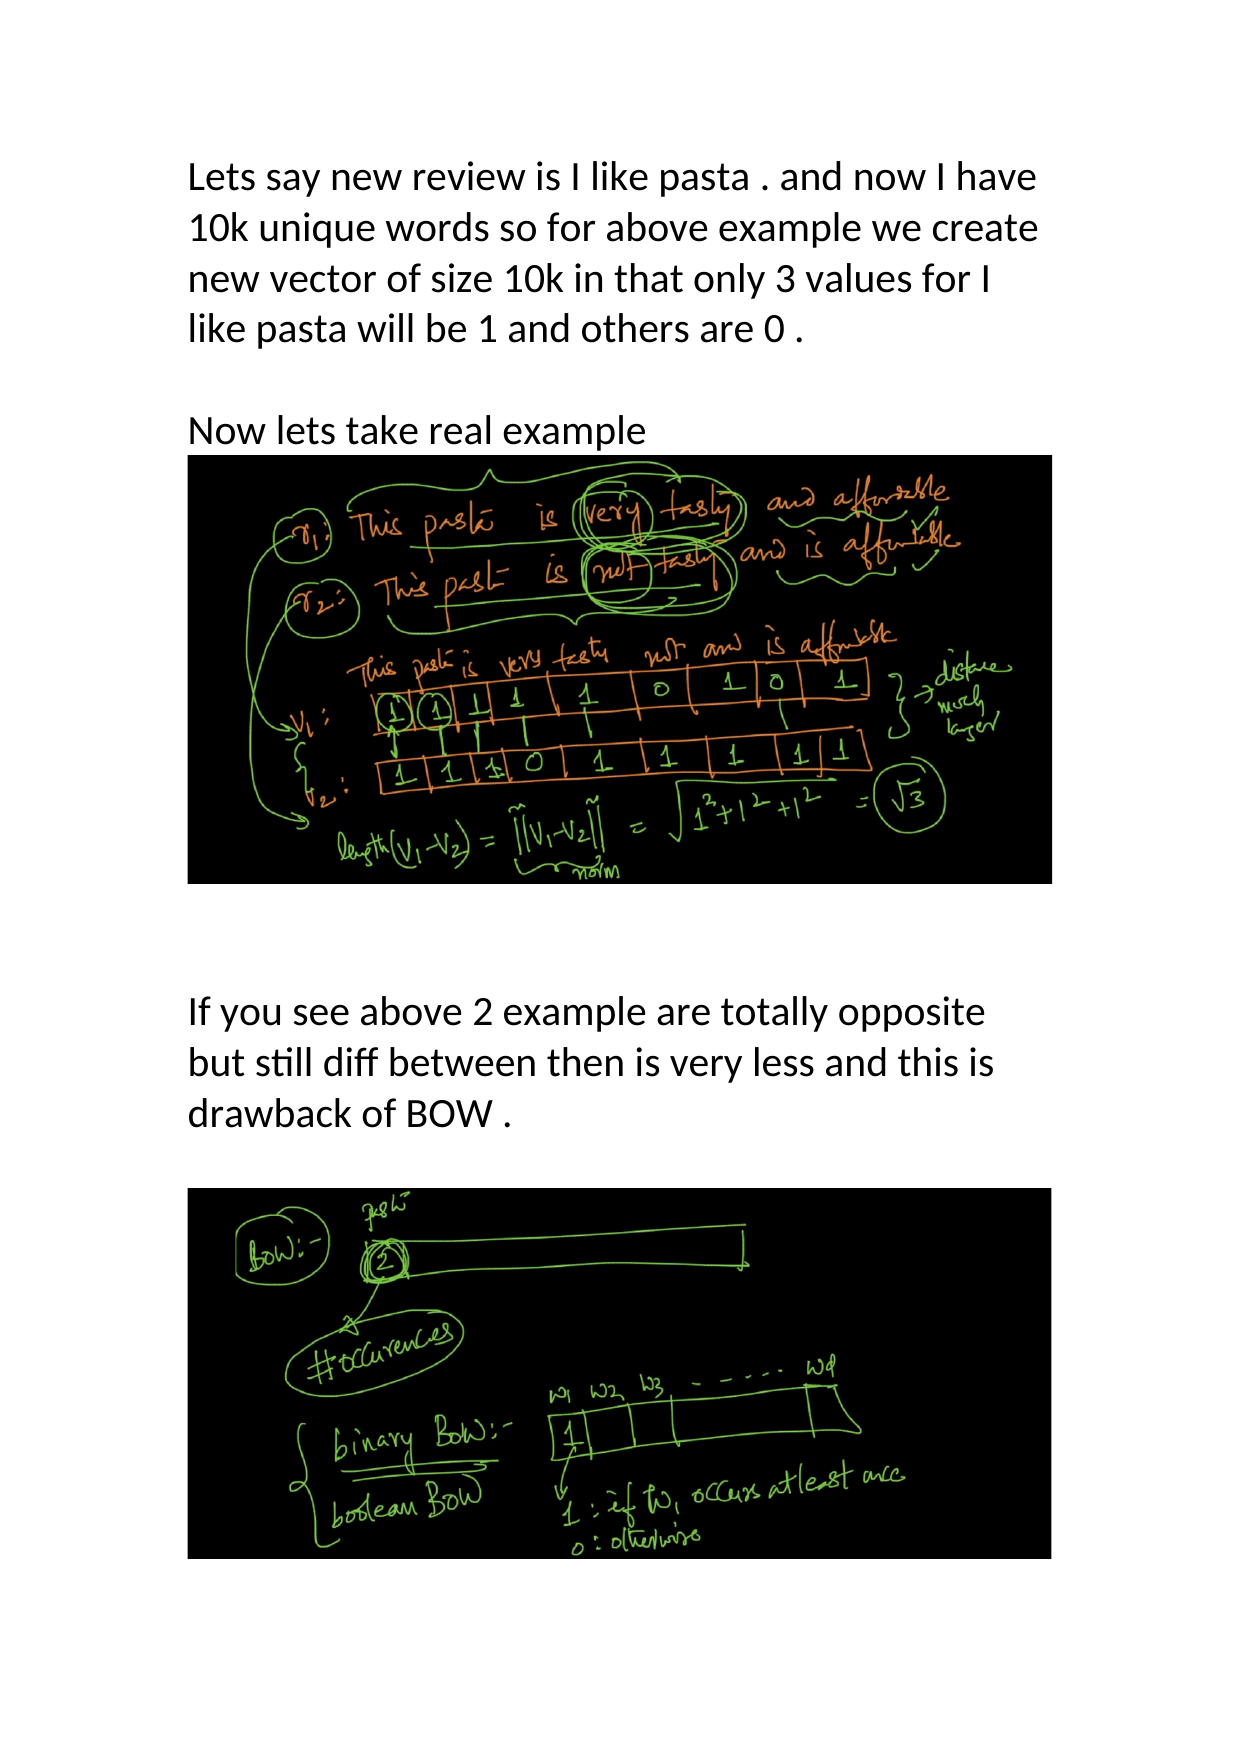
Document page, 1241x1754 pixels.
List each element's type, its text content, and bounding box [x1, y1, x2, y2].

text Lets say new review is I like pasta . and now I have 10k unique words so for above example we create new vector of size 10k in that only 3 values for I like pasta will be 1 and others are 0 . [187, 150, 1053, 353]
text Now lets take real example [187, 404, 1053, 455]
picture [187, 1188, 1052, 1559]
picture [187, 455, 1053, 884]
text If you see above 2 example are totally opposite but still diff between then is very less and this is drawback of BOW . [187, 985, 1053, 1137]
